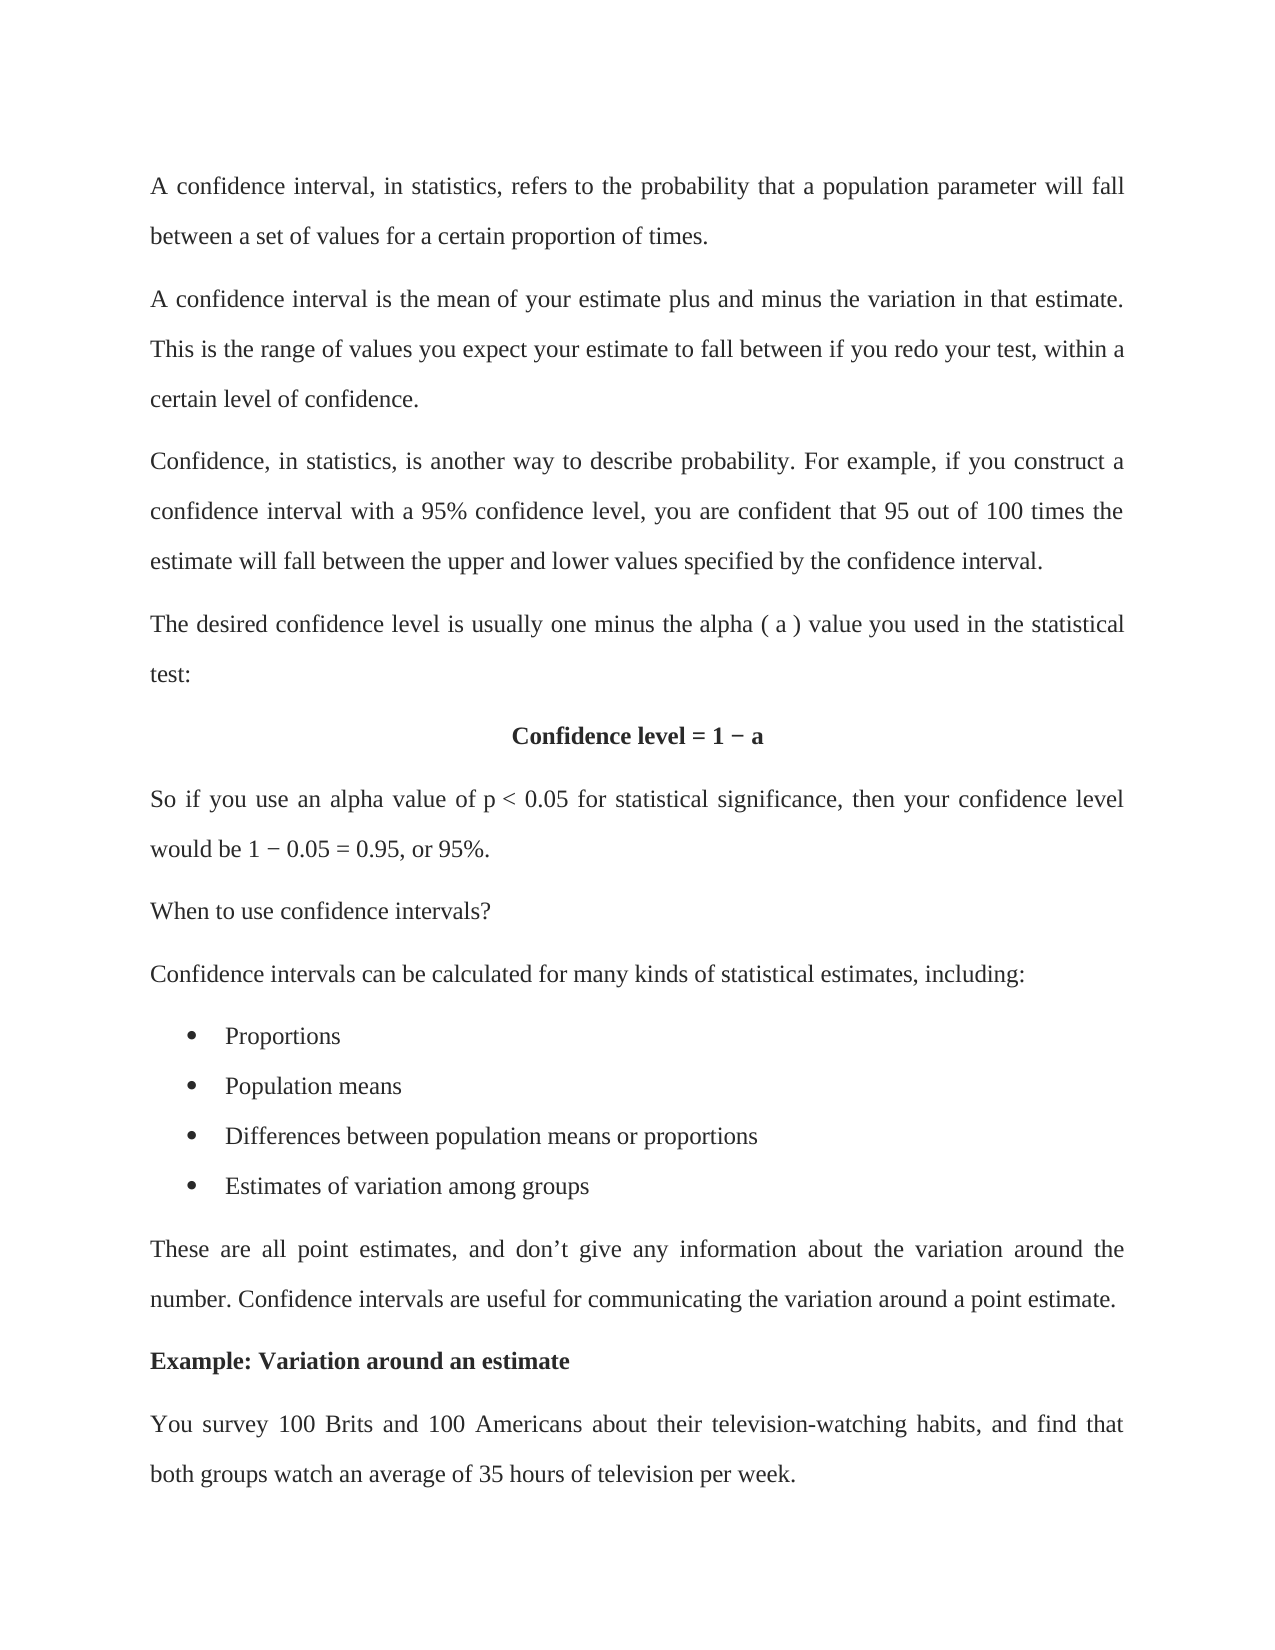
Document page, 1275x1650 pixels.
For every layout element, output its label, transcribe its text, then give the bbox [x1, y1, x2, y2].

text The desired confidence level is usually one minus the alpha ( a ) value you used in the statistical test: [150, 587, 1125, 687]
list Proportions [187, 1000, 1125, 1050]
text Example: Variation around an estimate [150, 1325, 1125, 1375]
text A confidence interval, in statistics, refers to the probability that a population parameter will fall between a set of values for a certain proportion of times. [150, 150, 1125, 250]
text These are all point estimates, and don’t give any information about the variation around the number. Confidence intervals are useful for communicating the variation around a point estimate. [150, 1212, 1125, 1312]
list Estimates of variation among groups [187, 1150, 1125, 1200]
text So if you use an alpha value of p < 0.05 for statistical significance, then your confidence level would be 1 − 0.05 = 0.95, or 95%. [150, 762, 1125, 862]
list Population means [187, 1050, 1125, 1100]
text A confidence interval is the mean of your estimate plus and minus the variation in that estimate. This is the range of values you expect your estimate to fall between if you redo your test, within a certain level of confidence. [150, 262, 1125, 412]
text Confidence, in statistics, is another way to describe probability. For example, if you construct a confidence interval with a 95% confidence level, you are confident that 95 out of 100 times the estimate will fall between the upper and lower values specified by the confidence interval. [150, 425, 1125, 575]
text Confidence intervals can be calculated for many kinds of statistical estimates, including: [150, 937, 1125, 987]
text When to use confidence intervals? [150, 875, 1125, 925]
text You survey 100 Brits and 100 Americans about their television-watching habits, and find that both groups watch an average of 35 hours of television per week. [150, 1387, 1125, 1487]
text Confidence level = 1 − a [150, 700, 1125, 750]
list Differences between population means or proportions [187, 1100, 1125, 1150]
